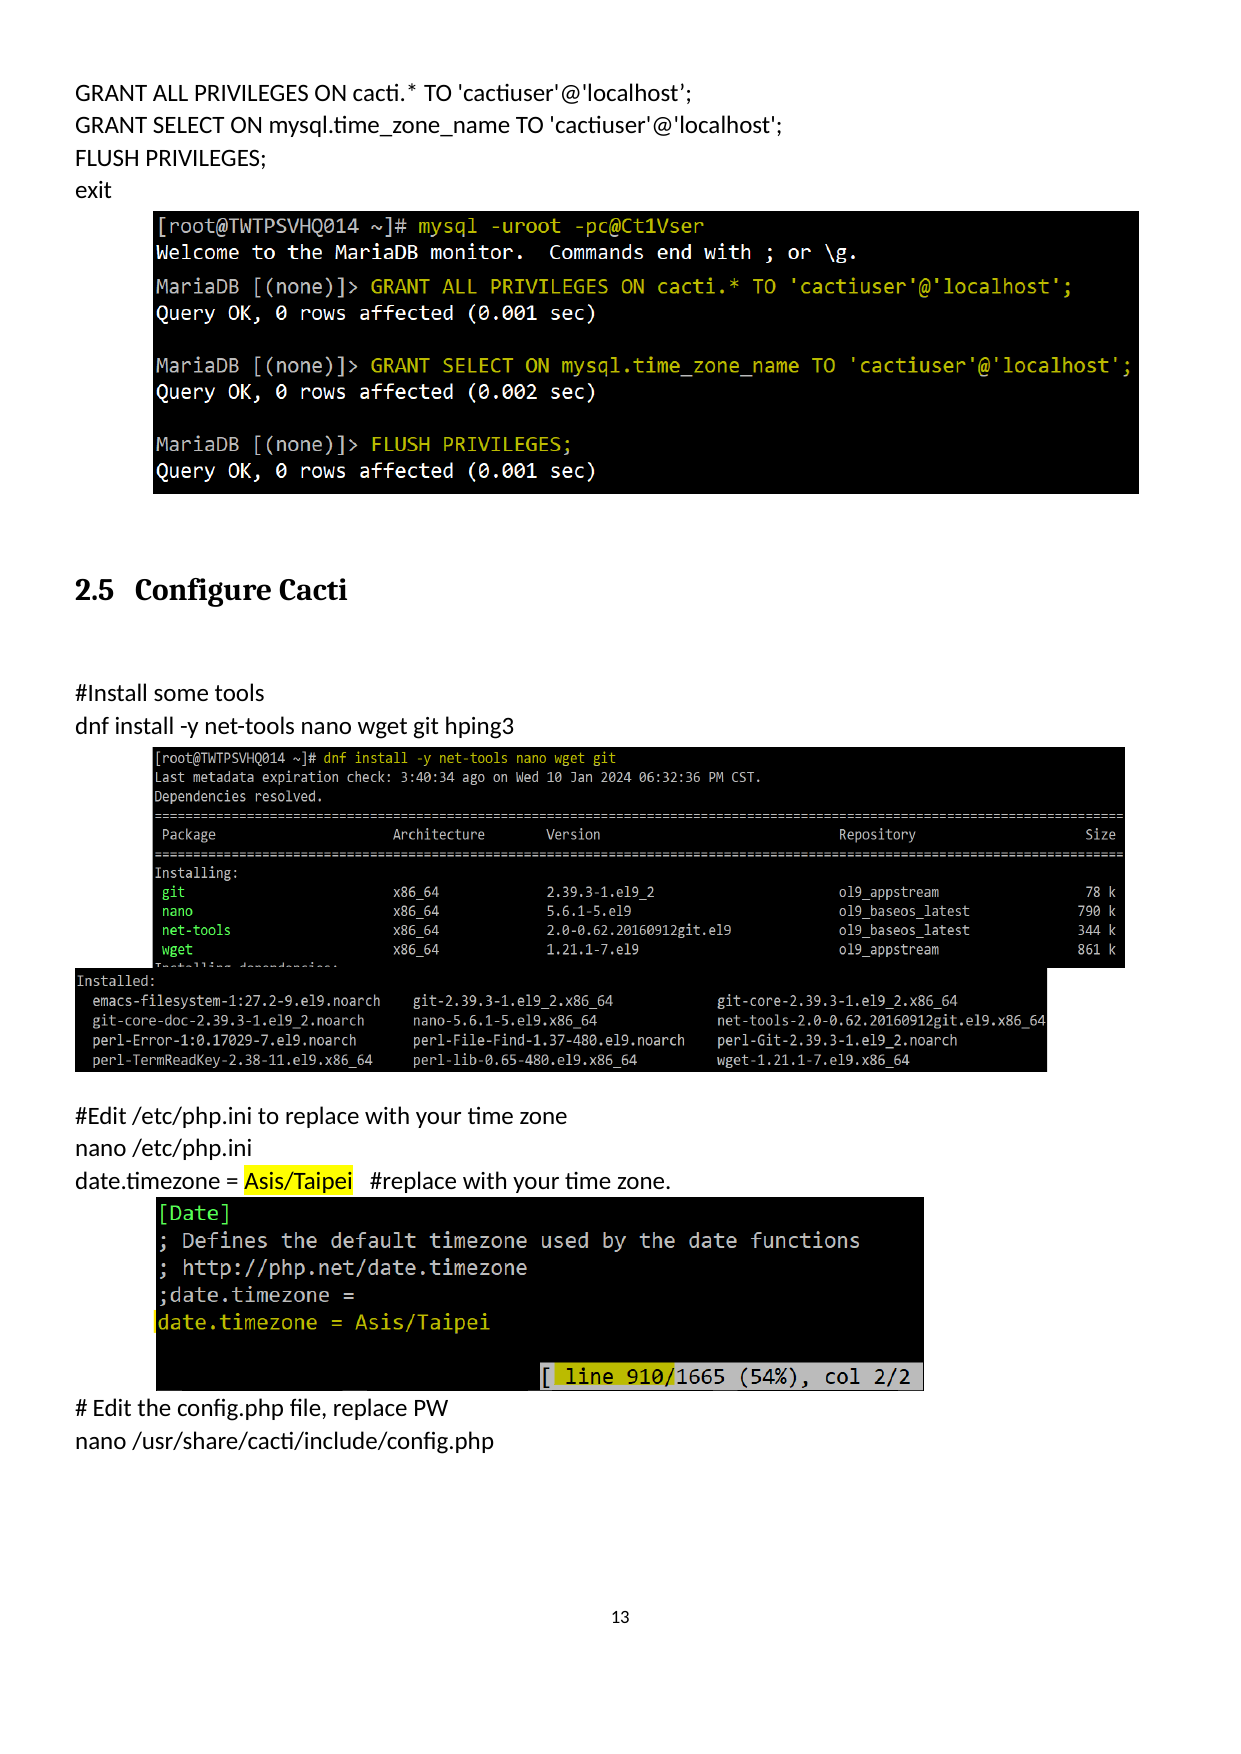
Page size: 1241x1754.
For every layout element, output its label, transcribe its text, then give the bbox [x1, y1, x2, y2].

text exit [75, 174, 1165, 206]
subtitle Configure Cacti [75, 558, 1165, 623]
picture [75, 747, 1125, 1072]
text #Edit /etc/php.ini to replace with your time zone [75, 1099, 1165, 1131]
text # Edit the config.php file, replace PW [75, 1391, 1165, 1424]
text dnf install -y net-tools nano wget git hping3 [75, 709, 1165, 741]
picture [152, 1197, 924, 1391]
text nano /usr/share/cacti/include/config.php [75, 1424, 1165, 1456]
text nano /etc/php.ini [75, 1131, 1165, 1164]
text GRANT ALL PRIVILEGES ON cacti.* TO 'cactiuser'@'localhost’; [75, 76, 1165, 109]
picture [152, 211, 1139, 494]
text GRANT SELECT ON mysql.time_zone_name TO 'cactiuser'@'localhost'; [75, 109, 1165, 141]
text #Install some tools [75, 676, 1165, 709]
text FLUSH PRIVILEGES; [75, 141, 1165, 174]
text date.timezone = Asis/Taipei #replace with your time zone. [75, 1164, 1165, 1196]
